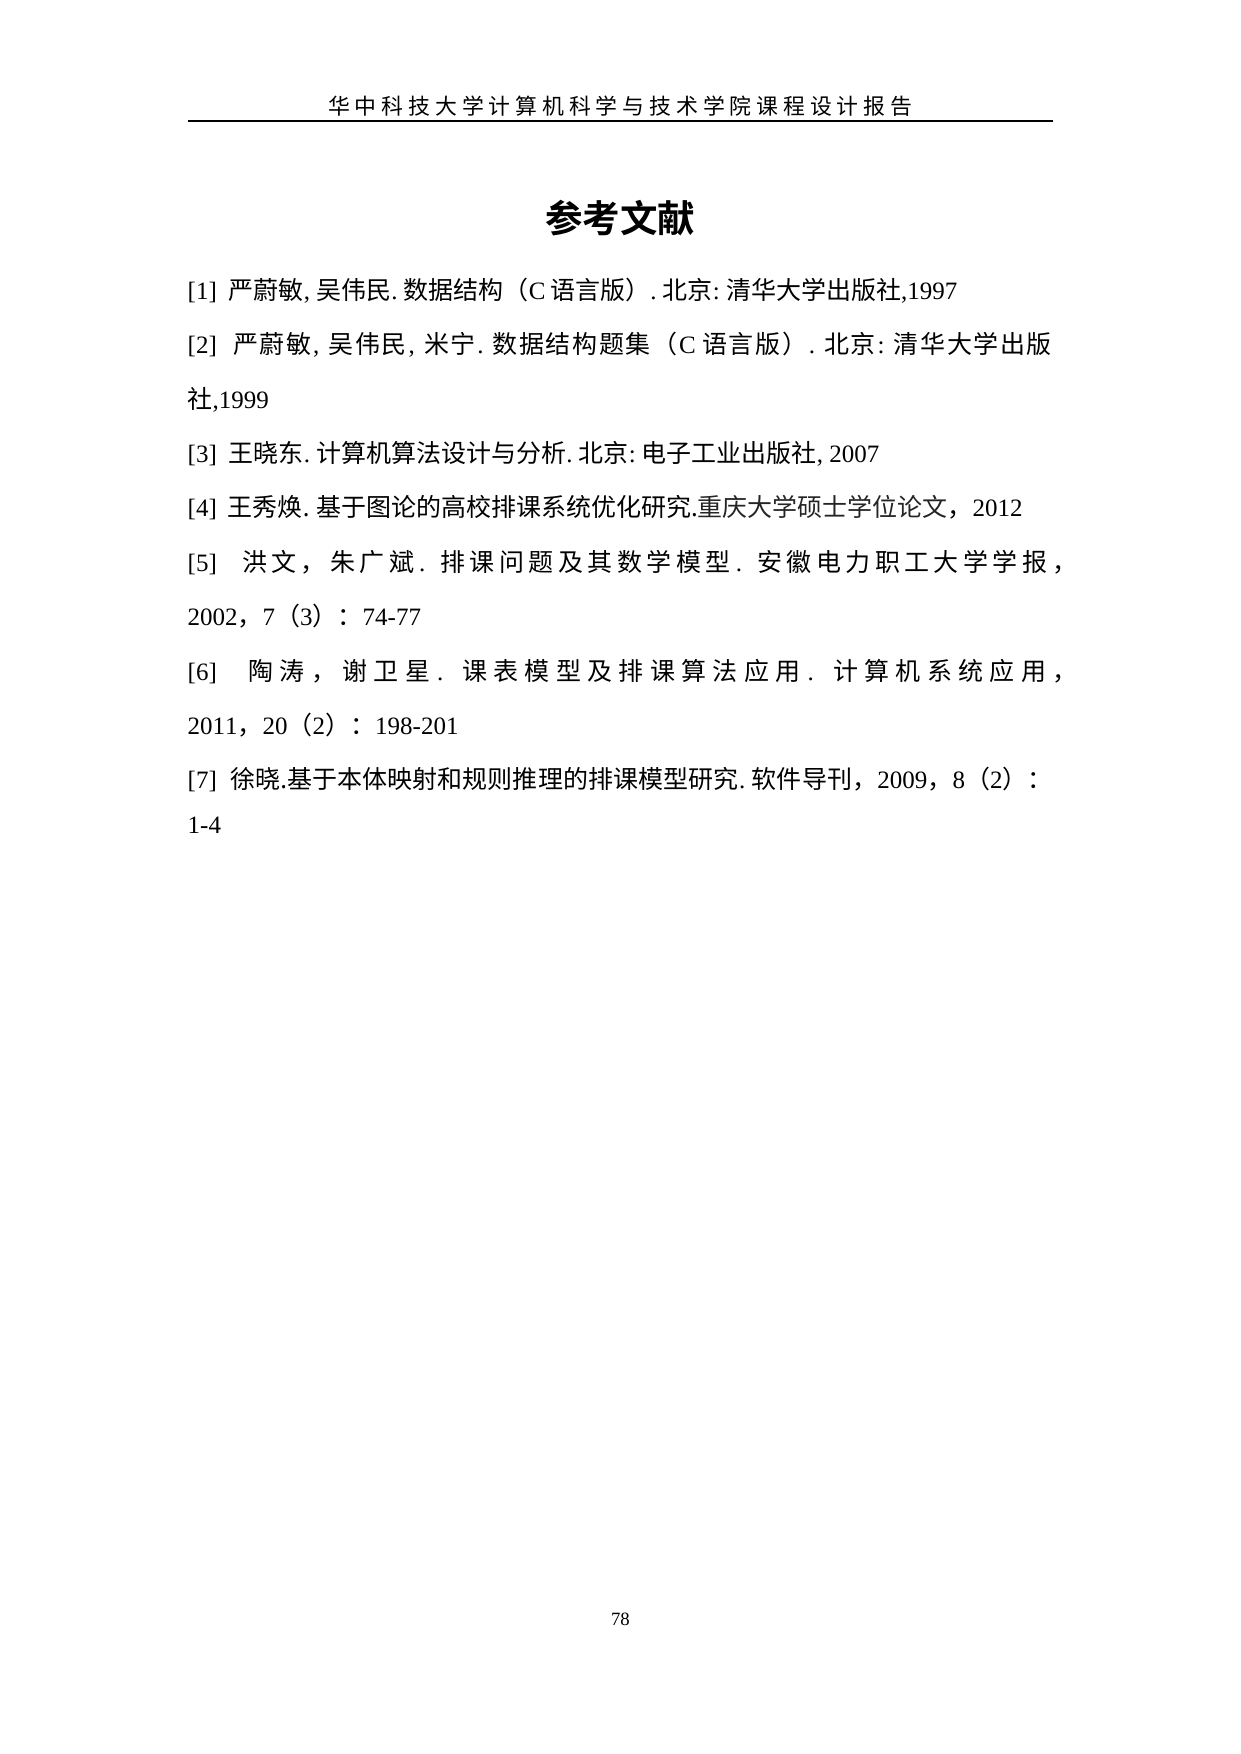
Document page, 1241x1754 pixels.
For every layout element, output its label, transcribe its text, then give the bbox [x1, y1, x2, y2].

text [1] 严蔚敏, 吴伟民. 数据结构（C语言版）. 北京: 清华大学出版社,1997 [187, 270, 1053, 307]
subtitle 参考文献 [187, 189, 1053, 243]
text [3] 王晓东. 计算机算法设计与分析. 北京: 电子工业出版社, 2007 [187, 433, 1053, 470]
text [2] 严蔚敏, 吴伟民, 米宁. 数据结构题集（C语言版）. 北京: 清华大学出版社,1999 [187, 325, 1053, 415]
text [5] 洪文，朱广斌. 排课问题及其数学模型. 安徽电力职工大学学报，2002，7（3）：74-77 [187, 542, 1053, 633]
text [4] 王秀焕. 基于图论的高校排课系统优化研究.重庆大学硕士学位论文，2012 [187, 488, 1053, 524]
text [6] 陶涛，谢卫星. 课表模型及排课算法应用. 计算机系统应用，2011，20（2）：198-201 [187, 651, 1053, 742]
text [7] 徐晓.基于本体映射和规则推理的排课模型研究. 软件导刊，2009，8（2）：1-4 [187, 760, 1053, 839]
